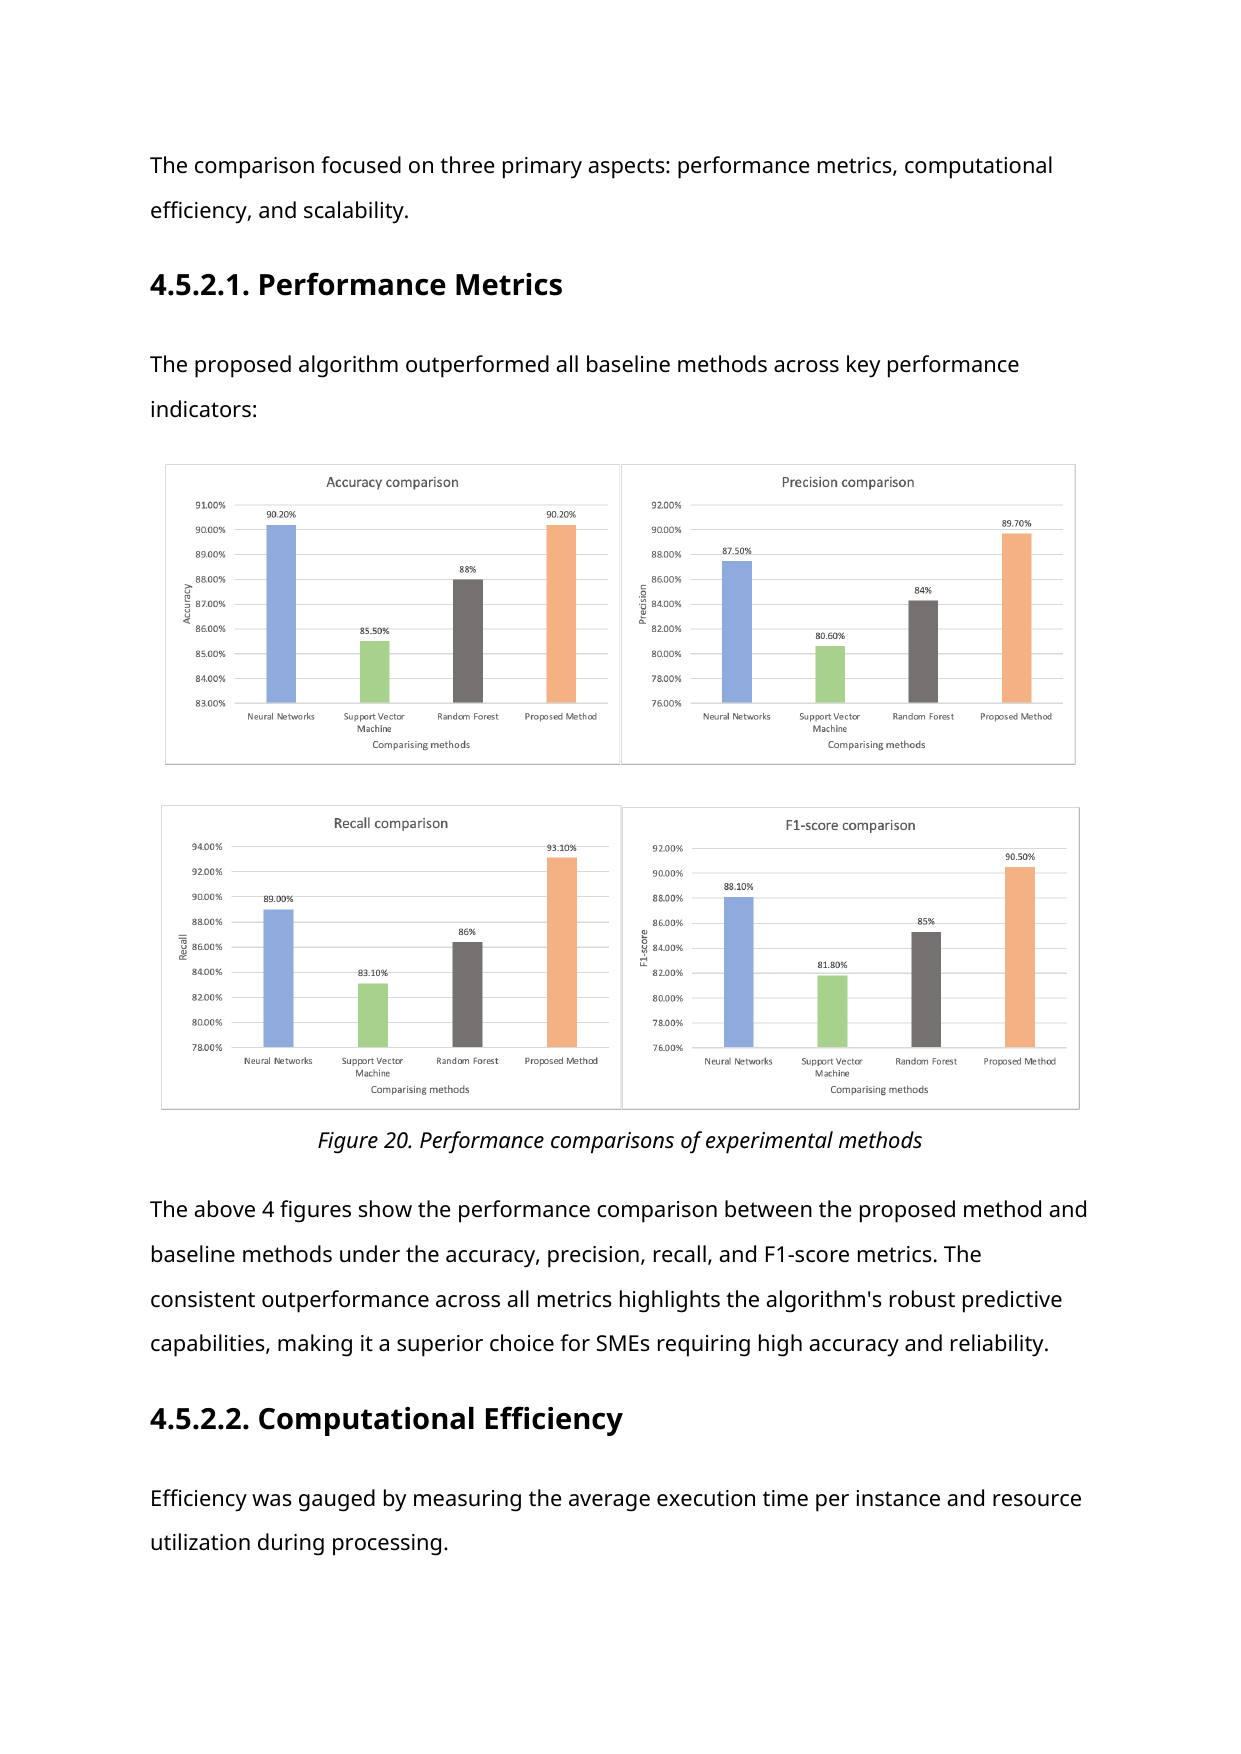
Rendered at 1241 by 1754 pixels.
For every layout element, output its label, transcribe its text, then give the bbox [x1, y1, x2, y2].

text The comparison focused on three primary aspects: performance metrics, computational efficiency, and scalability. [150, 150, 1090, 224]
subtitle 4.5.2.1. Performance Metrics [150, 264, 1090, 304]
picture [160, 805, 1080, 1110]
picture [164, 463, 1076, 765]
subtitle 4.5.2.2. Computational Efficiency [150, 1398, 1090, 1438]
text The above 4 figures show the performance comparison between the proposed method and baseline methods under the accuracy, precision, recall, and F1-score metrics. The consistent outperformance across all metrics highlights the algorithm's robust predictive capabilities, making it a superior choice for SMEs requiring high accuracy and reliability. [150, 1194, 1090, 1358]
text The proposed algorithm outperformed all baseline methods across key performance indicators: [150, 349, 1090, 423]
text Efficiency was gauged by measuring the average execution time per instance and resource utilization during processing. [150, 1482, 1090, 1557]
